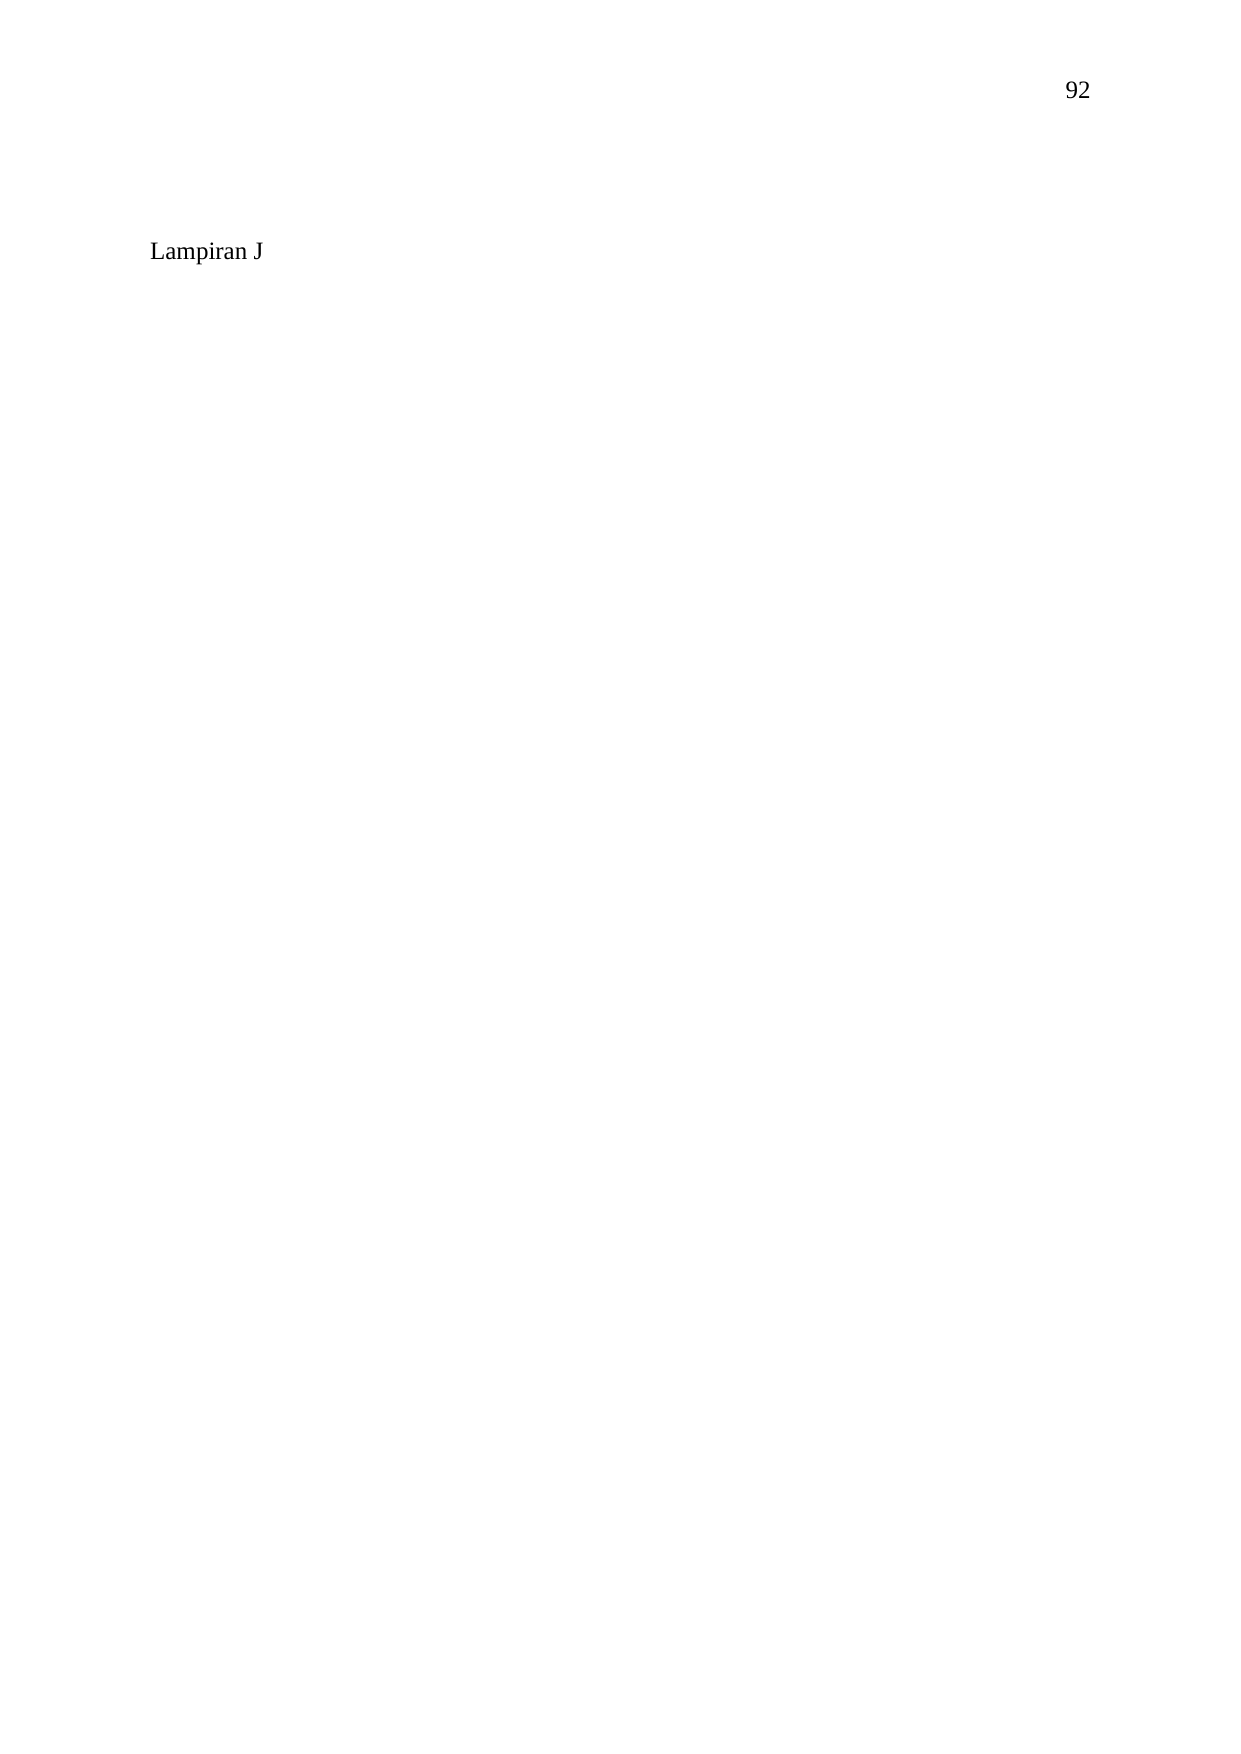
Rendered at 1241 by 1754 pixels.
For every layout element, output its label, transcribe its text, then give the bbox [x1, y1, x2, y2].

text Lampiran J [150, 236, 1090, 265]
